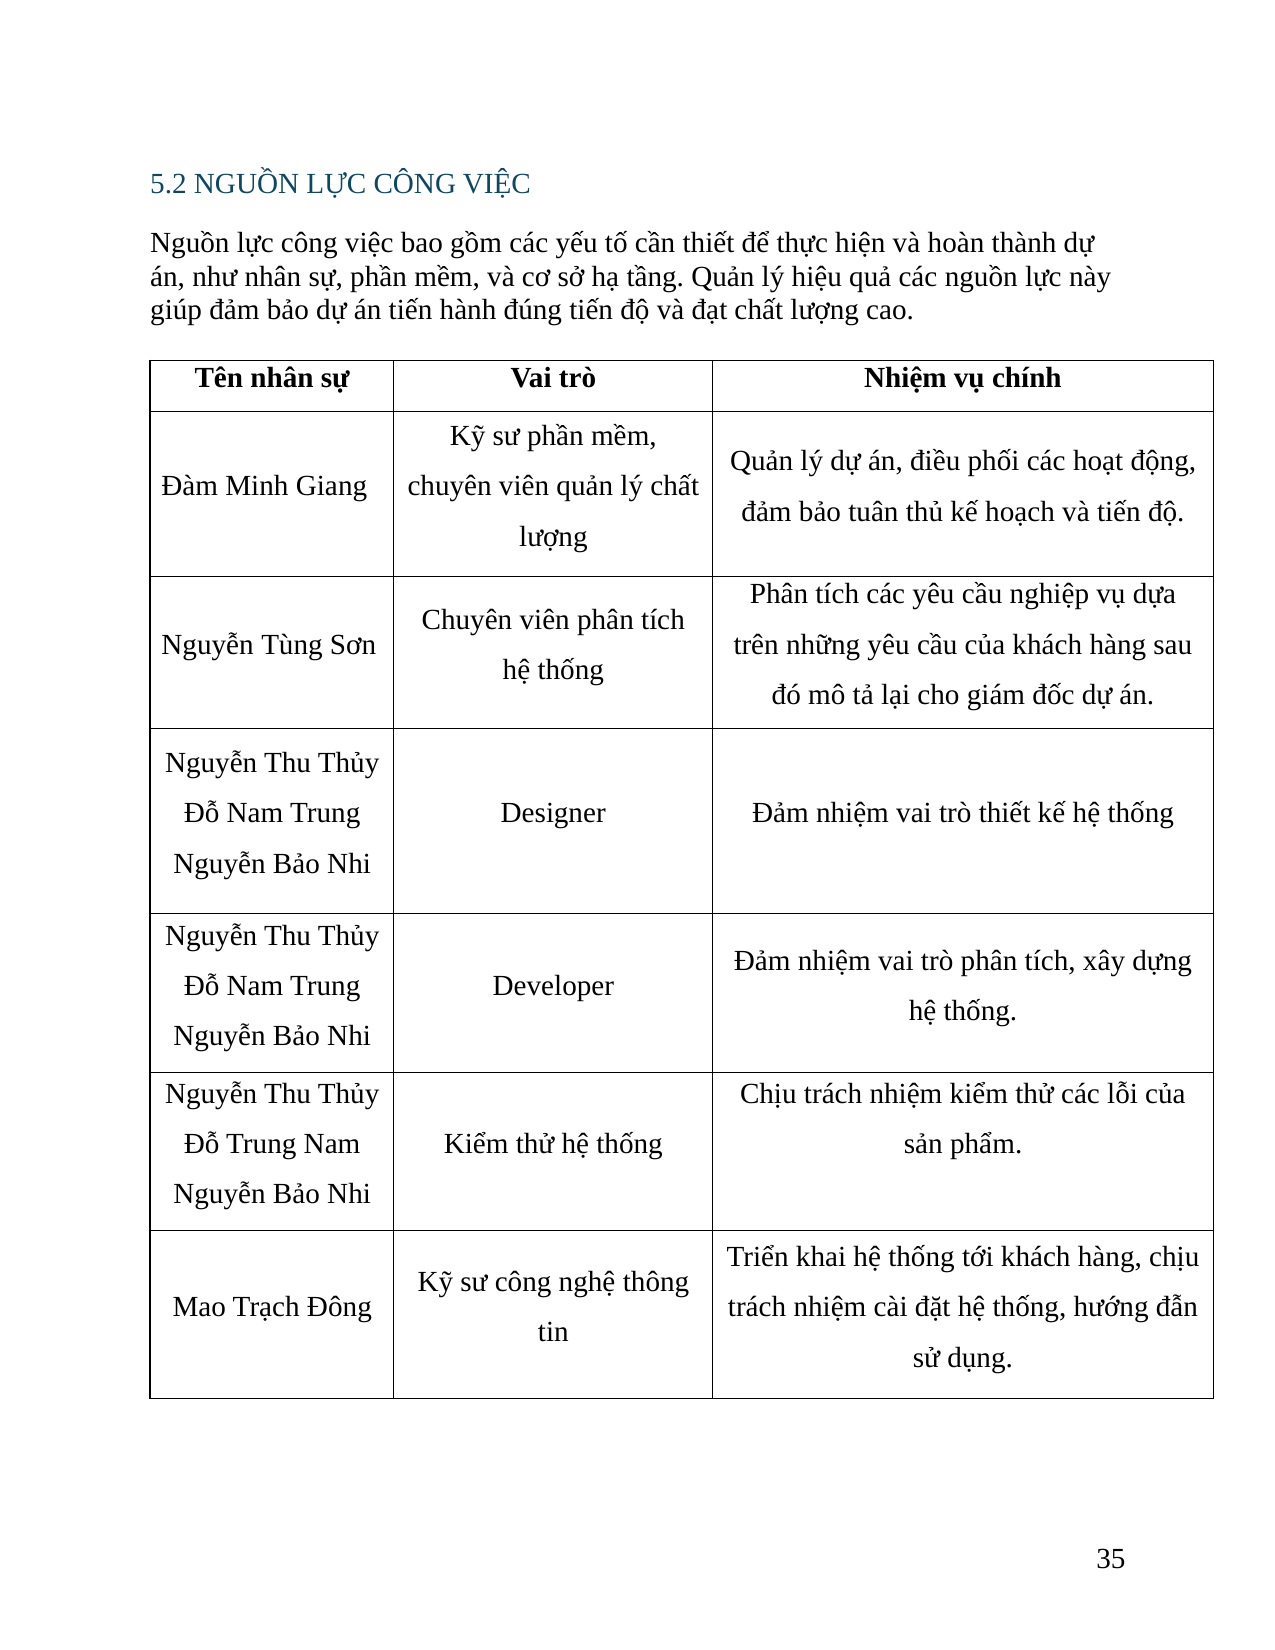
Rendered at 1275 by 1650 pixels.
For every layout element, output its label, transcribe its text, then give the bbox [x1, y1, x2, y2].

text Nguồn lực công việc bao gồm các yếu tố cần thiết để thực hiện và hoàn thành dự án, như nhân sự, phần mềm, và cơ sở hạ tầng. Quản lý hiệu quả các nguồn lực này giúp đảm bảo dự án tiến hành đúng tiến độ và đạt chất lượng cao. [150, 225, 1125, 326]
table_cell Kiểm thử hệ thống [394, 1073, 712, 1230]
table_cell Kỹ sư phần mềm, chuyên viên quản lý chất lượng [394, 412, 712, 576]
table_cell Designer [394, 729, 712, 913]
table_cell Nguyễn Thu Thủy Đỗ Nam Trung Nguyễn Bảo Nhi [151, 914, 393, 1072]
table_cell Đảm nhiệm vai trò thiết kế hệ thống [713, 729, 1213, 913]
table_header Vai trò [394, 361, 712, 411]
table_cell Quản lý dự án, điều phối các hoạt động, đảm bảo tuân thủ kế hoạch và tiến độ. [713, 412, 1213, 576]
table_header Nhiệm vụ chính [713, 361, 1213, 411]
table_cell Mao Trạch Đông [151, 1231, 393, 1398]
table_cell Triển khai hệ thống tới khách hàng, chịu trách nhiệm cài đặt hệ thống, hướng đẫn sử dụng. [713, 1231, 1213, 1398]
table_header Tên nhân sự [151, 361, 393, 411]
table_cell Nguyễn Thu Thủy Đỗ Nam Trung Nguyễn Bảo Nhi [151, 729, 393, 913]
table_cell Nguyễn Thu Thủy Đỗ Trung Nam Nguyễn Bảo Nhi [151, 1073, 393, 1230]
table_cell Chuyên viên phân tích hệ thống [394, 577, 712, 727]
table_cell Phân tích các yêu cầu nghiệp vụ dựa trên những yêu cầu của khách hàng sau đó mô tả lại cho giám đốc dự án. [713, 577, 1213, 727]
table_cell Chịu trách nhiệm kiểm thử các lỗi của sản phẩm. [713, 1073, 1213, 1230]
table_cell Nguyễn Tùng Sơn [151, 577, 393, 727]
subtitle 5.2 NGUỒN LỰC CÔNG VIỆC [150, 167, 1125, 200]
table_cell Đàm Minh Giang [151, 412, 393, 576]
table_cell Kỹ sư công nghệ thông tin [394, 1231, 712, 1398]
table_cell Đảm nhiệm vai trò phân tích, xây dựng hệ thống. [713, 914, 1213, 1072]
table_cell Developer [394, 914, 712, 1072]
